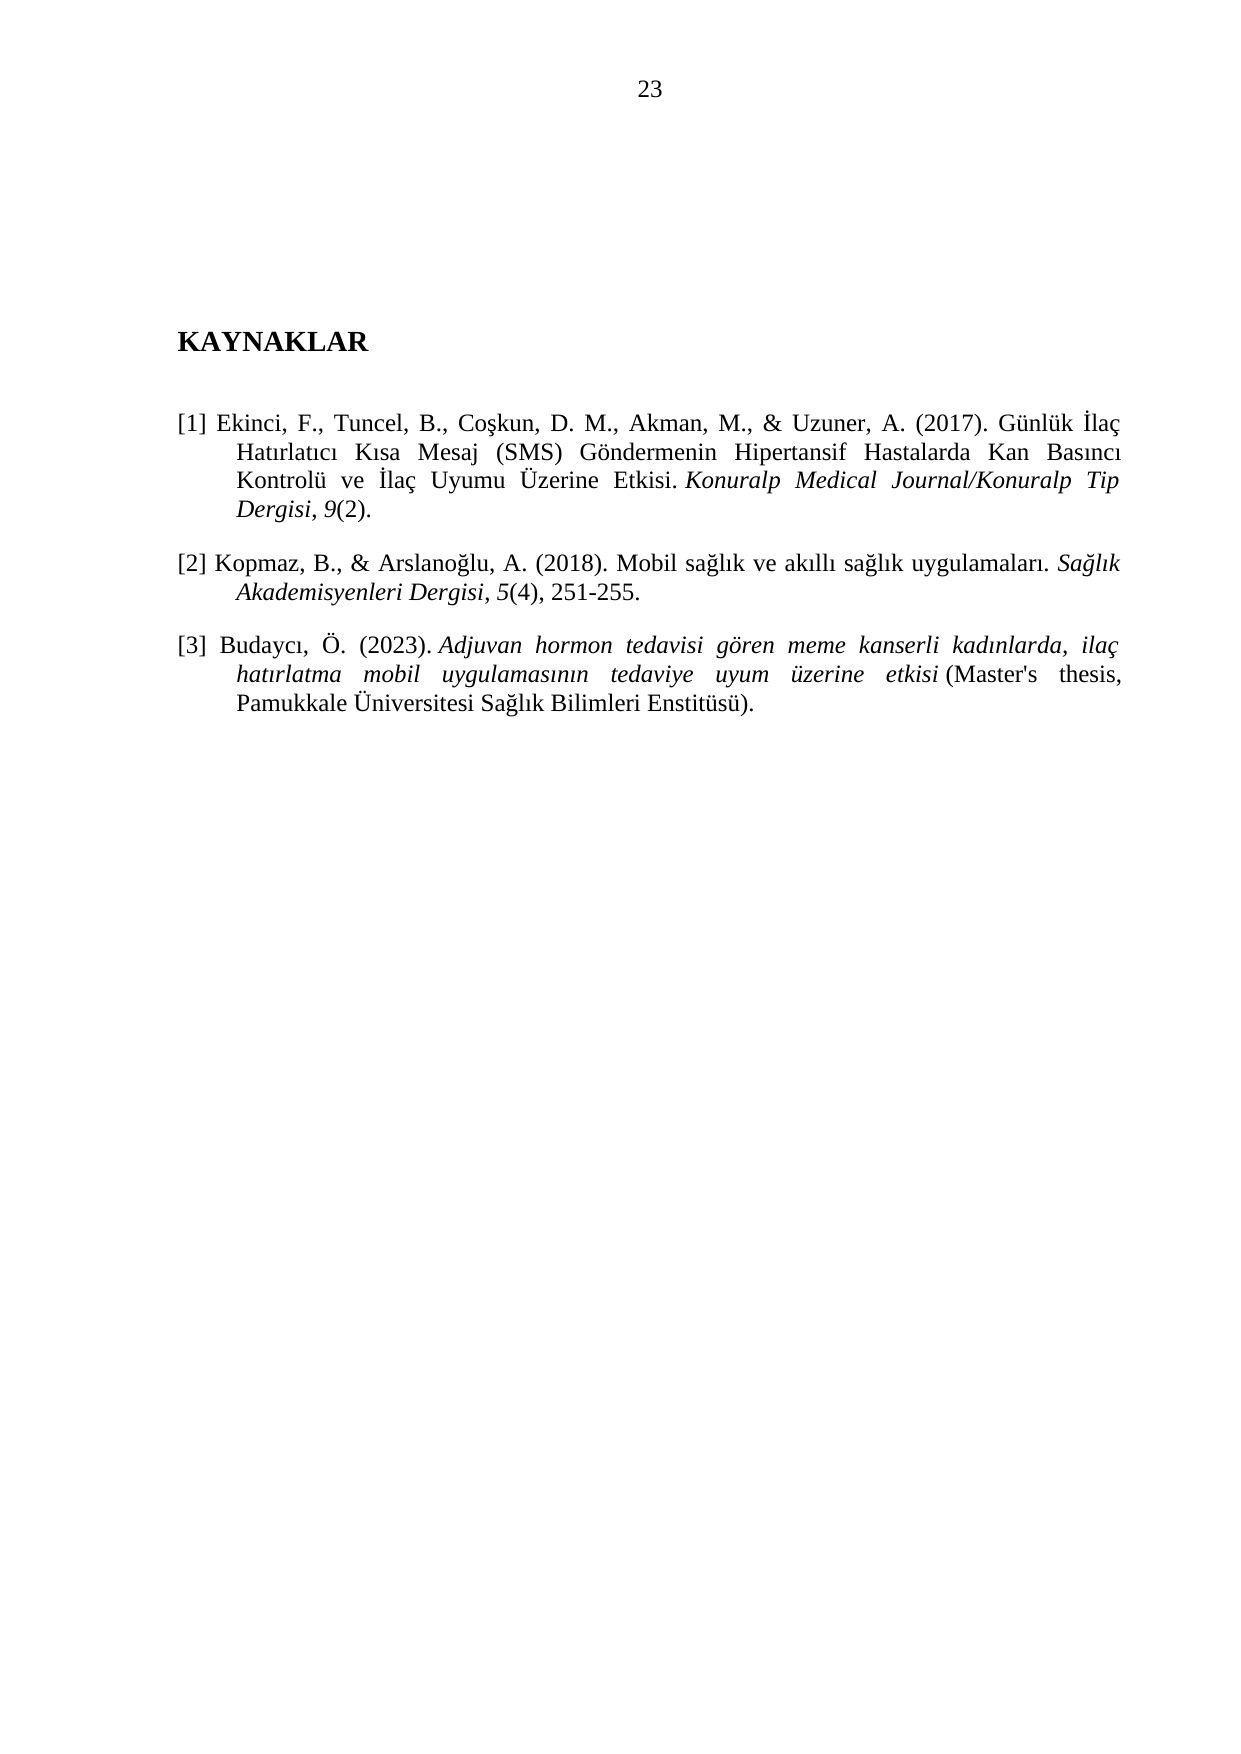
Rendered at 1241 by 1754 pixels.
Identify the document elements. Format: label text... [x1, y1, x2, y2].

text [2] Kopmaz, B., & Arslanoğlu, A. (2018). Mobil sağlık ve akıllı sağlık uygulamaları. Sağlık Akademisyenleri Dergisi, 5(4), 251-255. [177, 548, 1122, 605]
text [1] Ekinci, F., Tuncel, B., Coşkun, D. M., Akman, M., & Uzuner, A. (2017). Günlük İlaç Hatırlatıcı Kısa Mesaj (SMS) Göndermenin Hipertansif Hastalarda Kan Basıncı Kontrolü ve İlaç Uyumu Üzerine Etkisi. Konuralp Medical Journal/Konuralp Tip Dergisi, 9(2). [177, 408, 1122, 523]
text [3] Budaycı, Ö. (2023). Adjuvan hormon tedavisi gören meme kanserli kadınlarda, ilaç hatırlatma mobil uygulamasının tedaviye uyum üzerine etkisi (Master's thesis, Pamukkale Üniversitesi Sağlık Bilimleri Enstitüsü). [177, 630, 1122, 717]
subtitle KAYNAKLAR [177, 324, 1122, 358]
